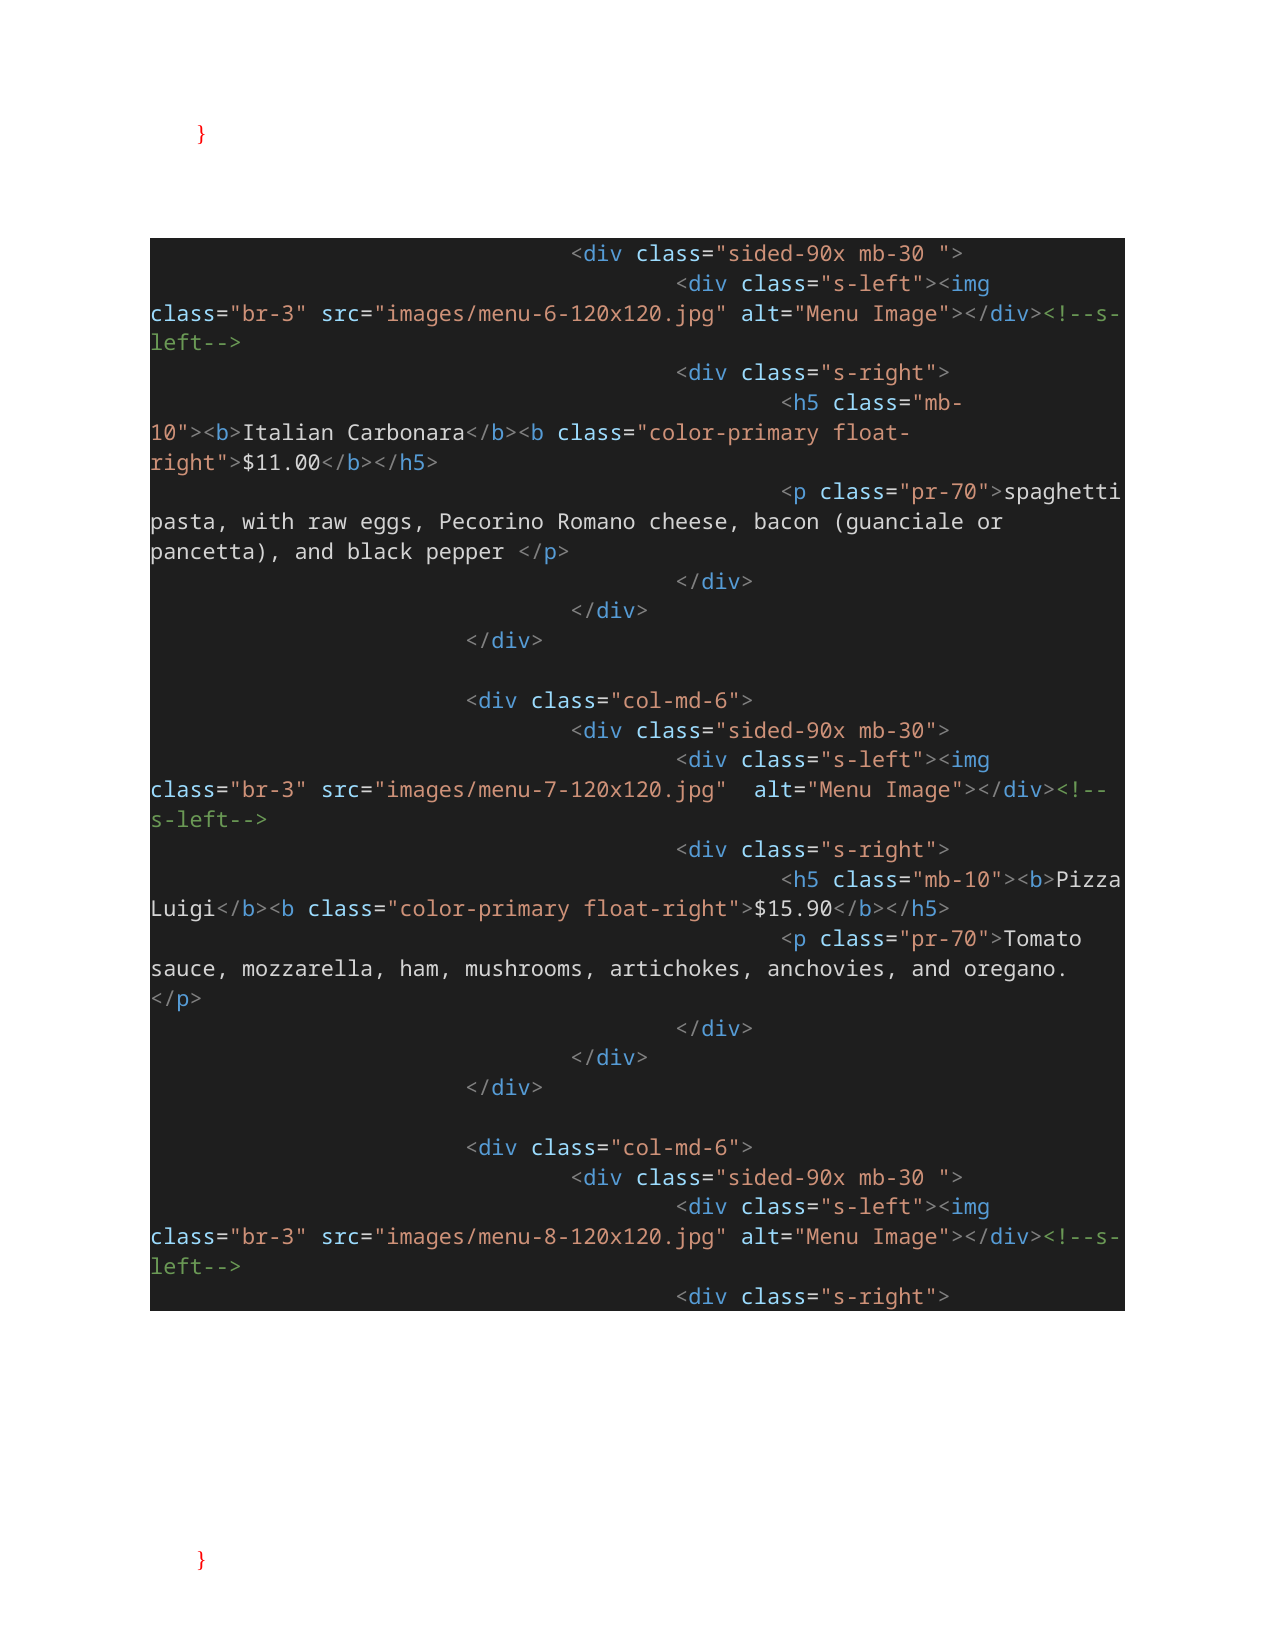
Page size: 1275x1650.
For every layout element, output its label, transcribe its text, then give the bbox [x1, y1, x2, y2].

text <h5 class="mb-10"><b>Pizza Luigi</b><b class="color-primary float-right">$15.90</b></h5> [150, 864, 1125, 923]
text <div class="s-right"> [150, 834, 1125, 864]
text <div class="s-left"><img class="br-3" src="images/menu-6-120x120.jpg" alt="Menu Image"></div><!--s-left--> [150, 268, 1125, 357]
text </div> [150, 625, 1125, 655]
text <div class="sided-90x mb-30 "> [150, 238, 1125, 268]
text <p class="pr-70">spaghetti pasta, with raw eggs, Pecorino Romano cheese, bacon (guanciale or pancetta), and black pepper </p> [150, 476, 1125, 566]
text <p class="pr-70">Tomato sauce, mozzarella, ham, mushrooms, artichokes, anchovies, and oregano. </p> [150, 923, 1125, 1013]
text </div> [150, 1072, 1125, 1102]
text <div class="sided-90x mb-30"> [150, 715, 1125, 744]
text <div class="col-md-6"> [150, 1132, 1125, 1162]
text </div> [150, 596, 1125, 625]
text <div class="s-left"><img class="br-3" src="images/menu-8-120x120.jpg" alt="Menu Image"></div><!--s-left--> [150, 1191, 1125, 1281]
text <div class="s-left"><img class="br-3" src="images/menu-7-120x120.jpg" alt="Menu Image"></div><!--s-left--> [150, 744, 1125, 834]
text <div class="s-right"> [150, 357, 1125, 387]
text </div> [150, 1042, 1125, 1072]
text <h5 class="mb-10"><b>Italian Carbonara</b><b class="color-primary float-right">$11.00</b></h5> [150, 387, 1125, 476]
text <div class="col-md-6"> [150, 685, 1125, 715]
text <div class="sided-90x mb-30 "> [150, 1162, 1125, 1191]
text </div> [150, 1013, 1125, 1042]
text </div> [150, 566, 1125, 596]
text <div class="s-right"> [150, 1281, 1125, 1311]
